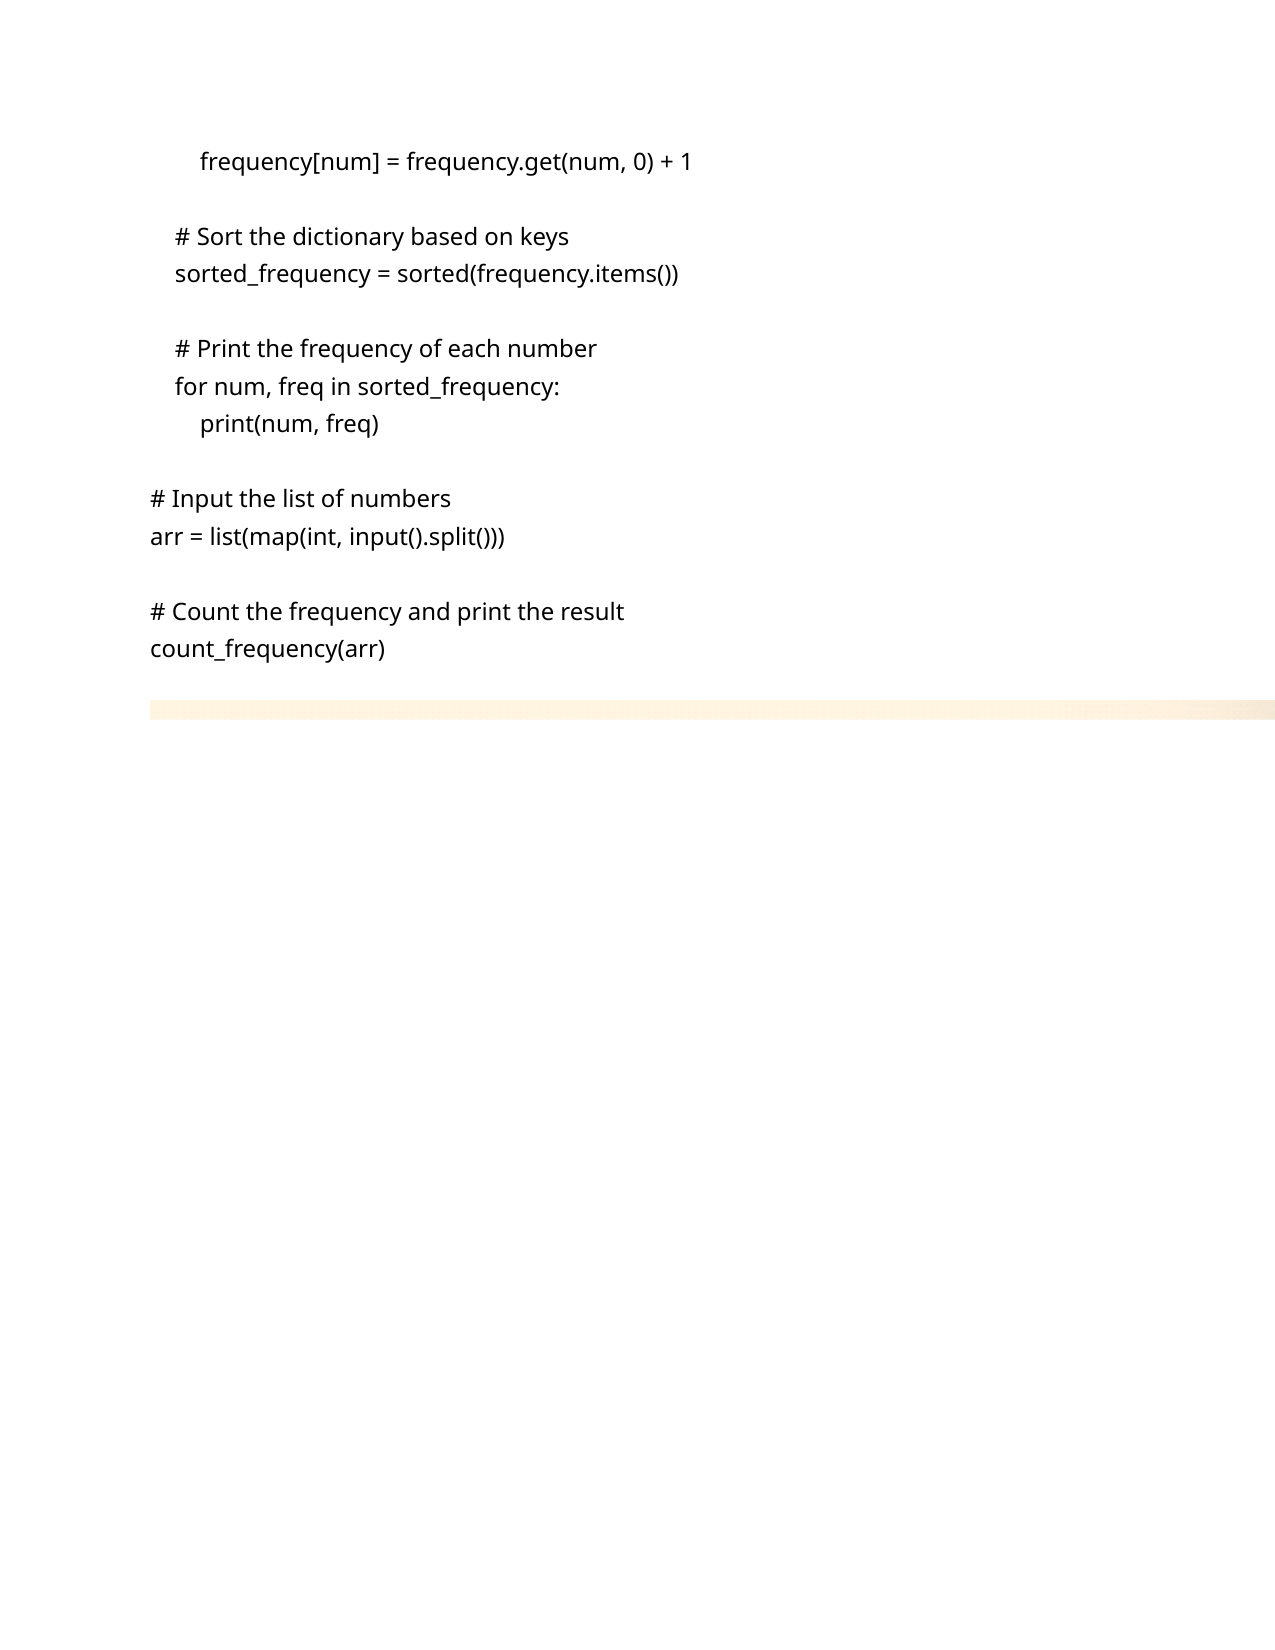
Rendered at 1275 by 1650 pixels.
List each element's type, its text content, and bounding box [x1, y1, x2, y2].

text # Input the list of numbers [150, 487, 1125, 512]
text frequency[num] = frequency.get(num, 0) + 1 [150, 150, 1125, 175]
text # Print the frequency of each number [150, 337, 1125, 362]
text arr = list(map(int, input().split())) [150, 525, 1125, 550]
text # Count the frequency and print the result [150, 600, 1125, 625]
text print(num, freq) [150, 412, 1125, 437]
text count_frequency(arr) [150, 637, 1125, 662]
text sorted_frequency = sorted(frequency.items()) [150, 262, 1125, 287]
text # Sort the dictionary based on keys [150, 225, 1125, 250]
text for num, freq in sorted_frequency: [150, 375, 1125, 400]
